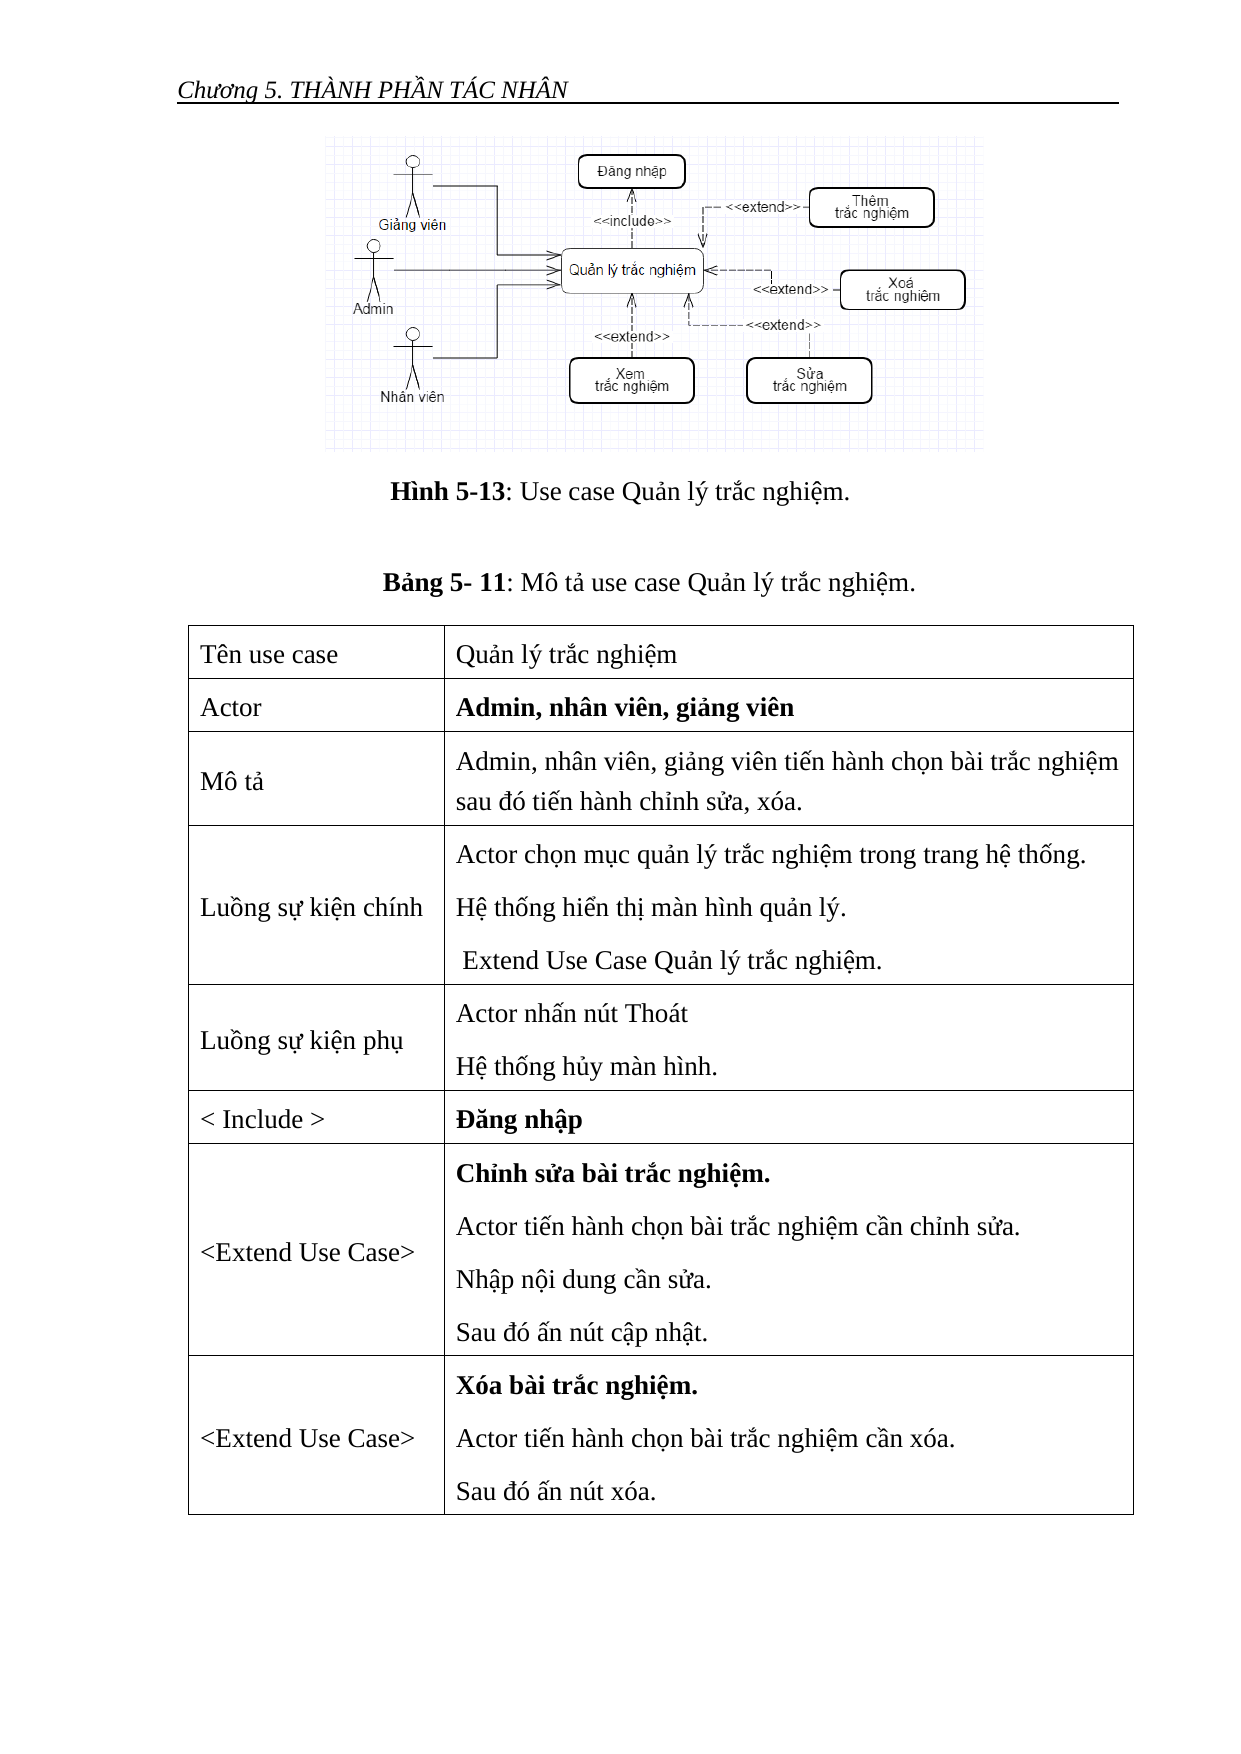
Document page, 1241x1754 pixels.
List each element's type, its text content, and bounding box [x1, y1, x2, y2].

table_cell Actor nhấn nút Thoát Hệ thống hủy màn hình. [445, 985, 1133, 1090]
text Bảng 5- 11: Mô tả use case Quản lý trắc nghiệm. [177, 566, 1122, 597]
table_cell <Extend Use Case> [189, 1356, 444, 1514]
table_cell Mô tả [189, 732, 444, 825]
table_cell Chỉnh sửa bài trắc nghiệm. Actor tiến hành chọn bài trắc nghiệm cần chỉnh sửa. Nhập nội dung cần sửa. Sau đó ấn nút cập nhật. [445, 1144, 1133, 1355]
table_cell Đăng nhập [445, 1091, 1133, 1143]
table_cell Luồng sự kiện phụ [189, 985, 444, 1090]
table_cell Xóa bài trắc nghiệm. Actor tiến hành chọn bài trắc nghiệm cần xóa. Sau đó ấn nút xóa. [445, 1356, 1133, 1514]
table_cell Actor chọn mục quản lý trắc nghiệm trong trang hệ thống. Hệ thống hiển thị màn hình quản lý. Extend Use Case Quản lý trắc nghiệm. [445, 826, 1133, 984]
table_cell Admin, nhân viên, giảng viên [445, 679, 1133, 731]
table_cell Luồng sự kiện chính [189, 826, 444, 984]
table_cell <Extend Use Case> [189, 1144, 444, 1355]
picture [325, 136, 984, 452]
table_header Tên use case [189, 626, 444, 678]
table_cell Actor [189, 679, 444, 731]
table_cell Admin, nhân viên, giảng viên tiến hành chọn bài trắc nghiệm sau đó tiến hành chỉnh sửa, xóa. [445, 732, 1133, 825]
table_cell < Include > [189, 1091, 444, 1143]
table_header Quản lý trắc nghiệm [445, 626, 1133, 678]
